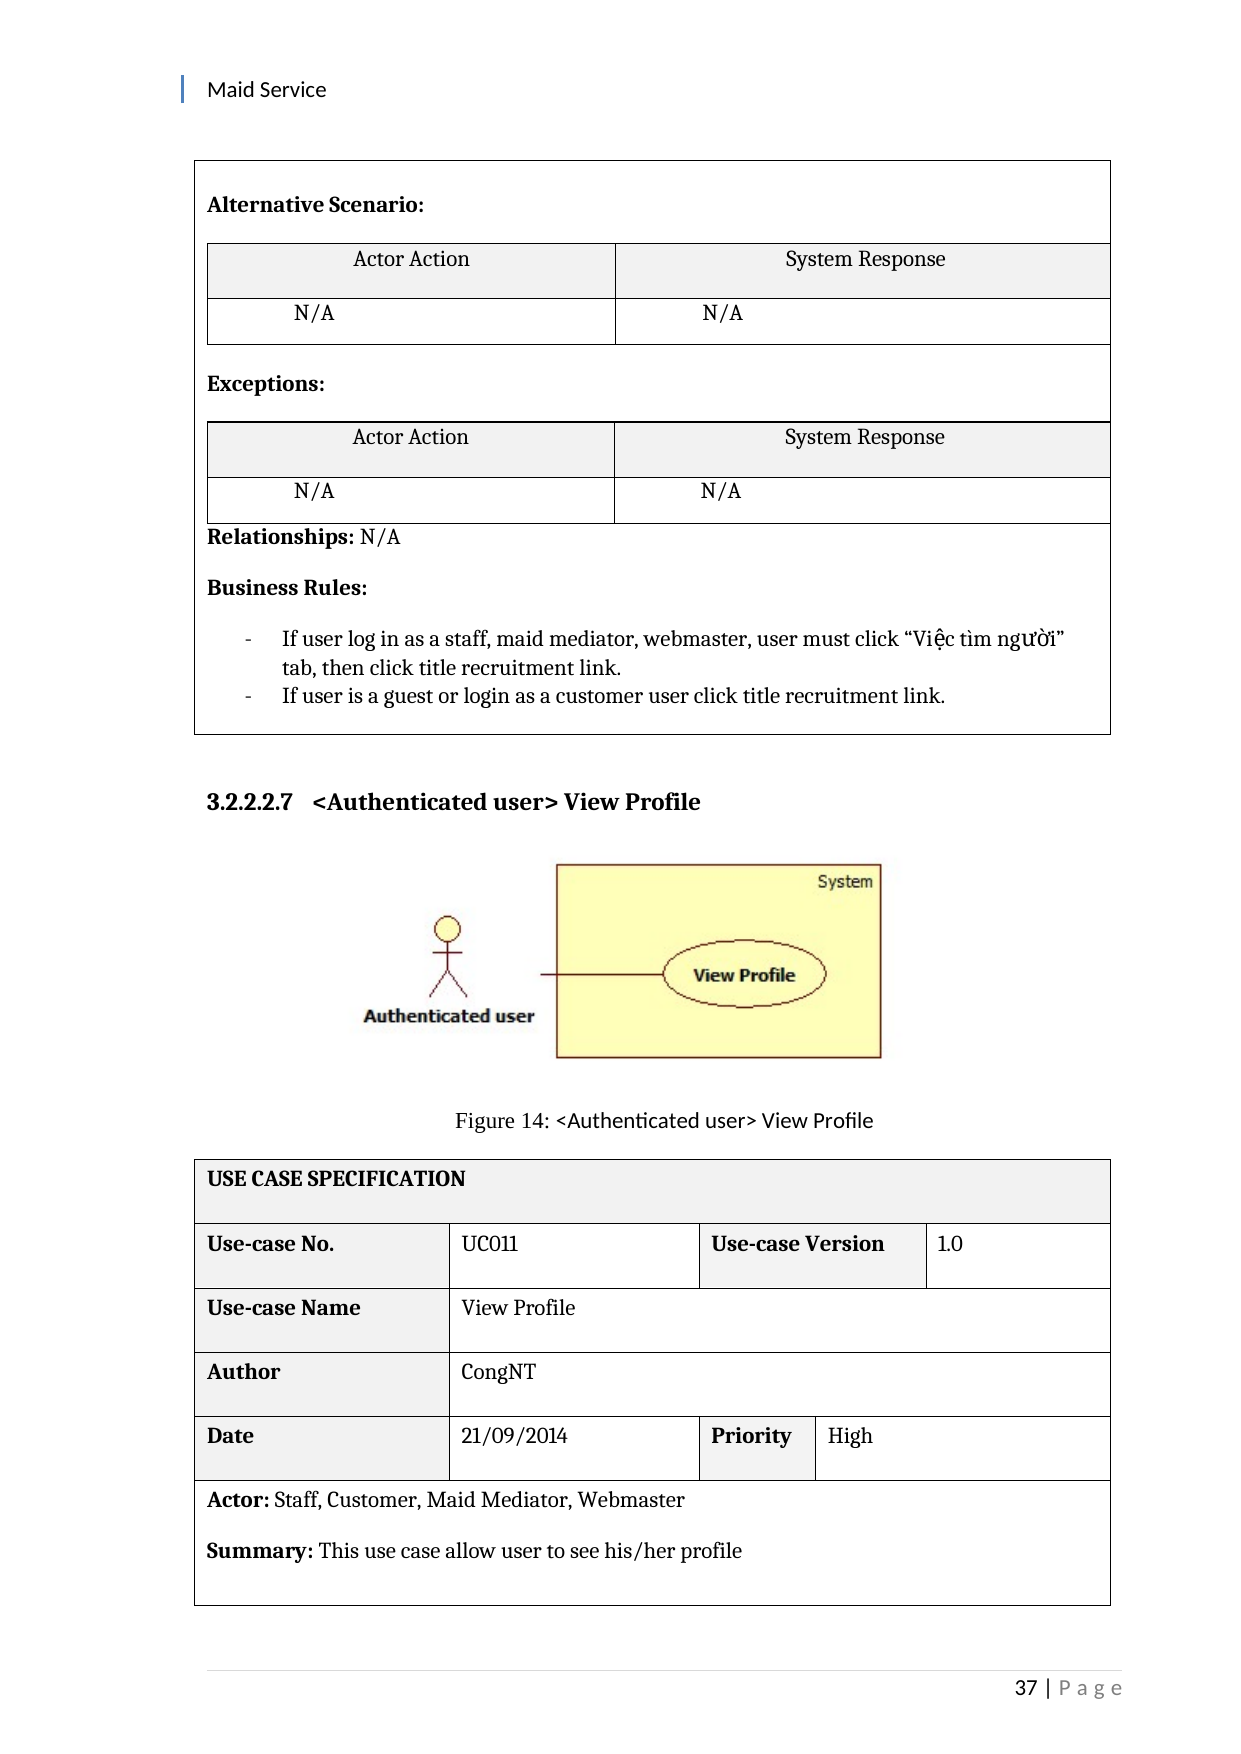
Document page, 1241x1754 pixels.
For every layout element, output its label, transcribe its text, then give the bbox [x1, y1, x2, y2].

table_cell Use-case Version [700, 1224, 926, 1287]
table_cell Priority [700, 1417, 815, 1480]
table_cell Author [195, 1353, 449, 1416]
subtitle <Authenticated user> View Profile [207, 788, 1122, 817]
table_cell High [816, 1417, 1110, 1480]
table_cell Date [195, 1417, 449, 1480]
table_cell View Profile [450, 1289, 1110, 1352]
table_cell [195, 1481, 1110, 1605]
table_cell 21/09/2014 [450, 1417, 699, 1480]
table_cell CongNT [450, 1353, 1110, 1416]
table_cell UC011 [450, 1224, 699, 1287]
table_cell Use-case No. [195, 1224, 449, 1287]
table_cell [195, 161, 1110, 734]
table_cell Use-case Name [195, 1289, 449, 1352]
picture [325, 833, 913, 1090]
table_cell 1.0 [927, 1224, 1110, 1287]
table_header USE CASE SPECIFICATION [195, 1160, 1110, 1223]
